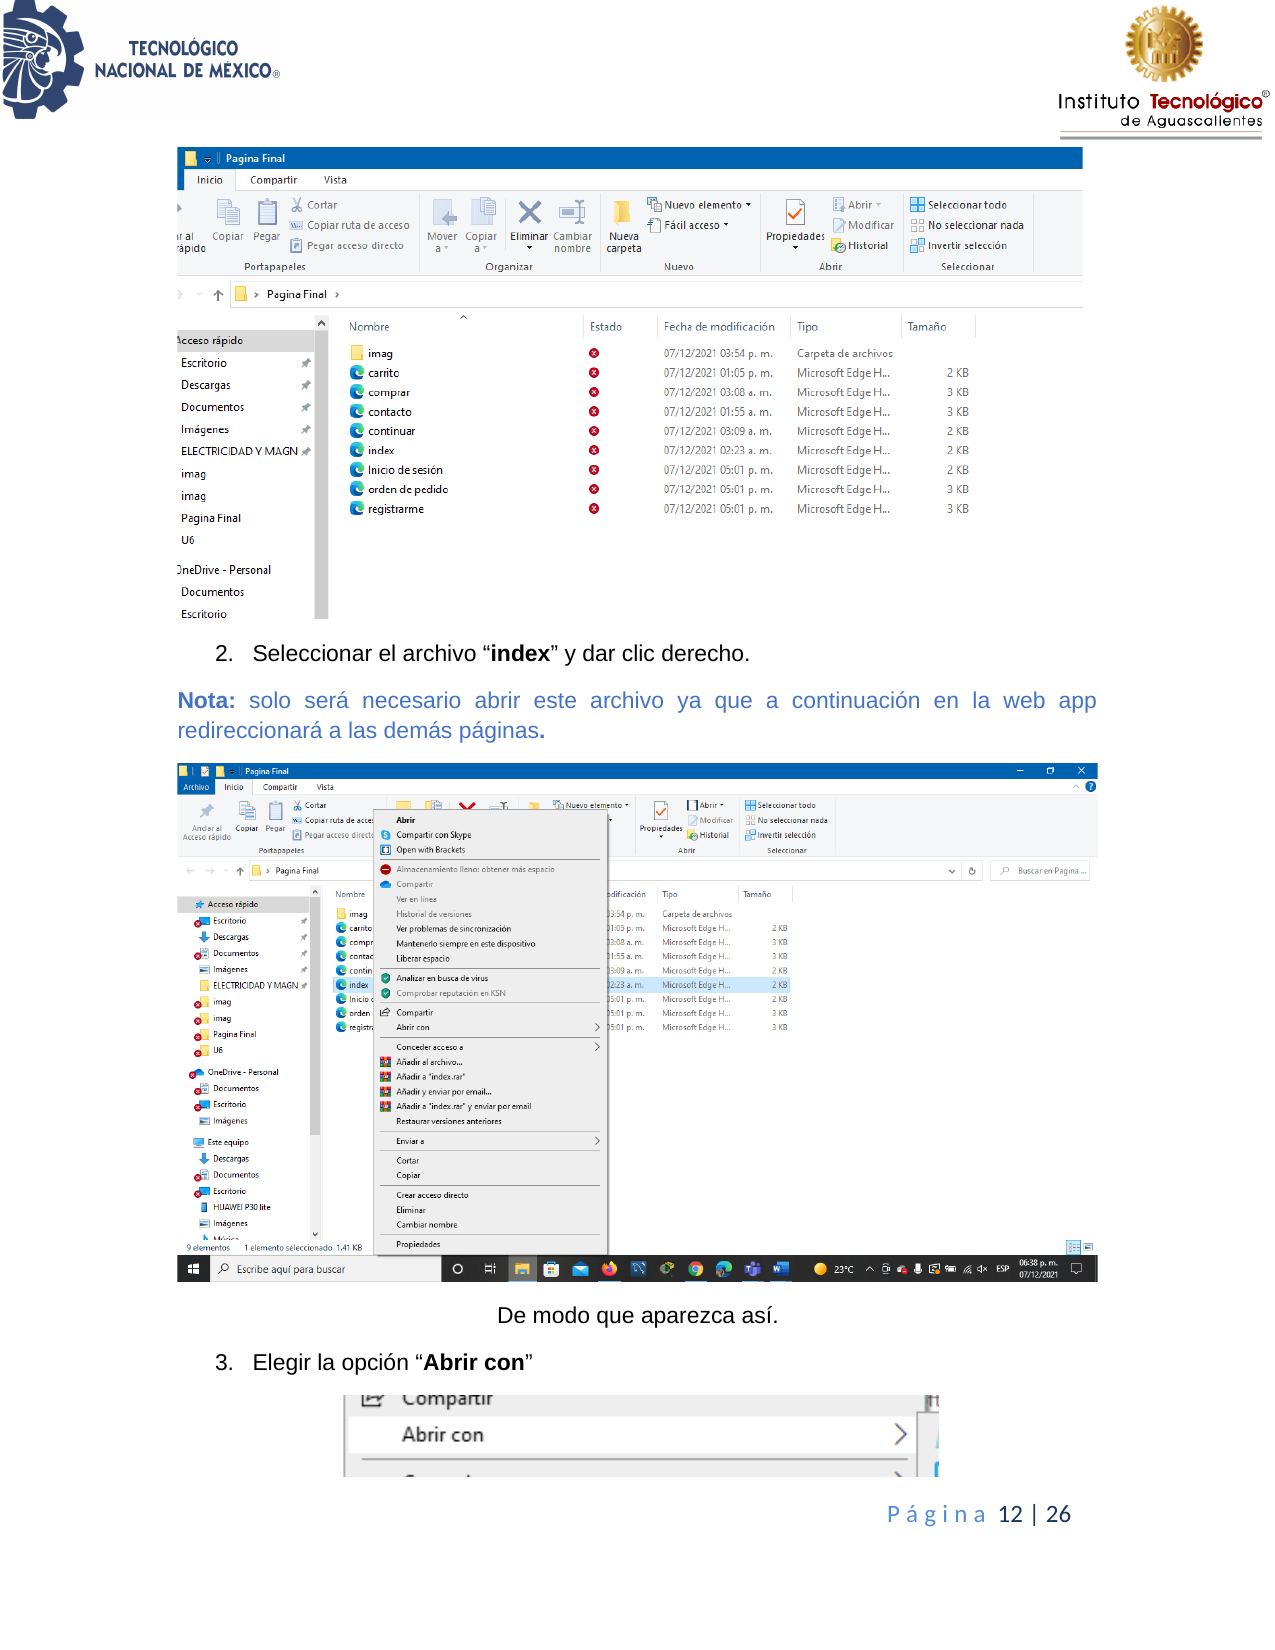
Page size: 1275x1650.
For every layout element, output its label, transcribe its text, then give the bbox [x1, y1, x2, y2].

text Nota: solo será necesario abrir este archivo ya que a continuación en la web app redireccionará a las demás páginas. [177, 687, 1098, 743]
text De modo que aparezca así. [177, 1302, 1098, 1328]
picture [336, 1395, 939, 1477]
picture [1053, 4, 1271, 141]
picture [177, 763, 1098, 1282]
list Seleccionar el archivo “index” y dar clic derecho. [215, 640, 1098, 666]
picture [2, 0, 280, 119]
list Elegir la opción “Abrir con” [215, 1349, 1098, 1375]
picture [177, 147, 1083, 619]
